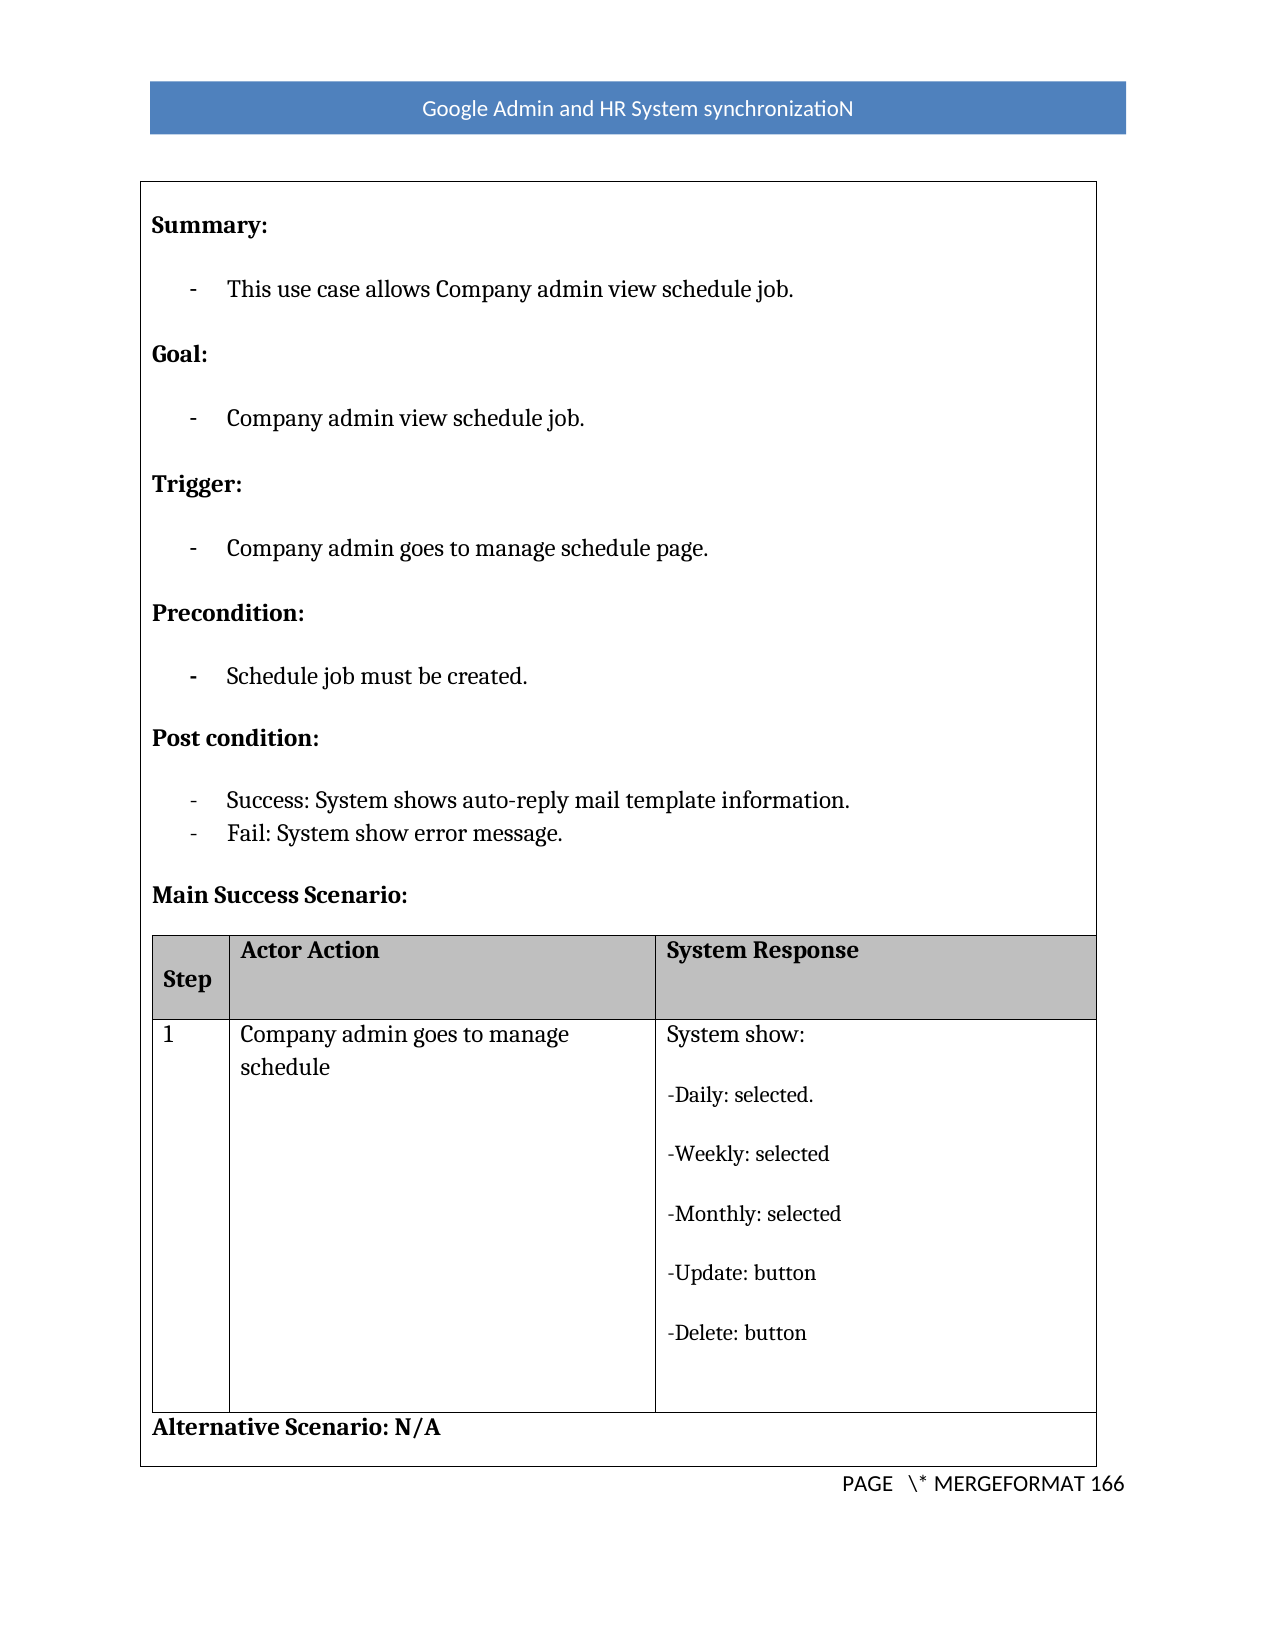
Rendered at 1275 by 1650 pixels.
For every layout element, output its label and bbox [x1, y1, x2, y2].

table_cell [141, 182, 1096, 1466]
